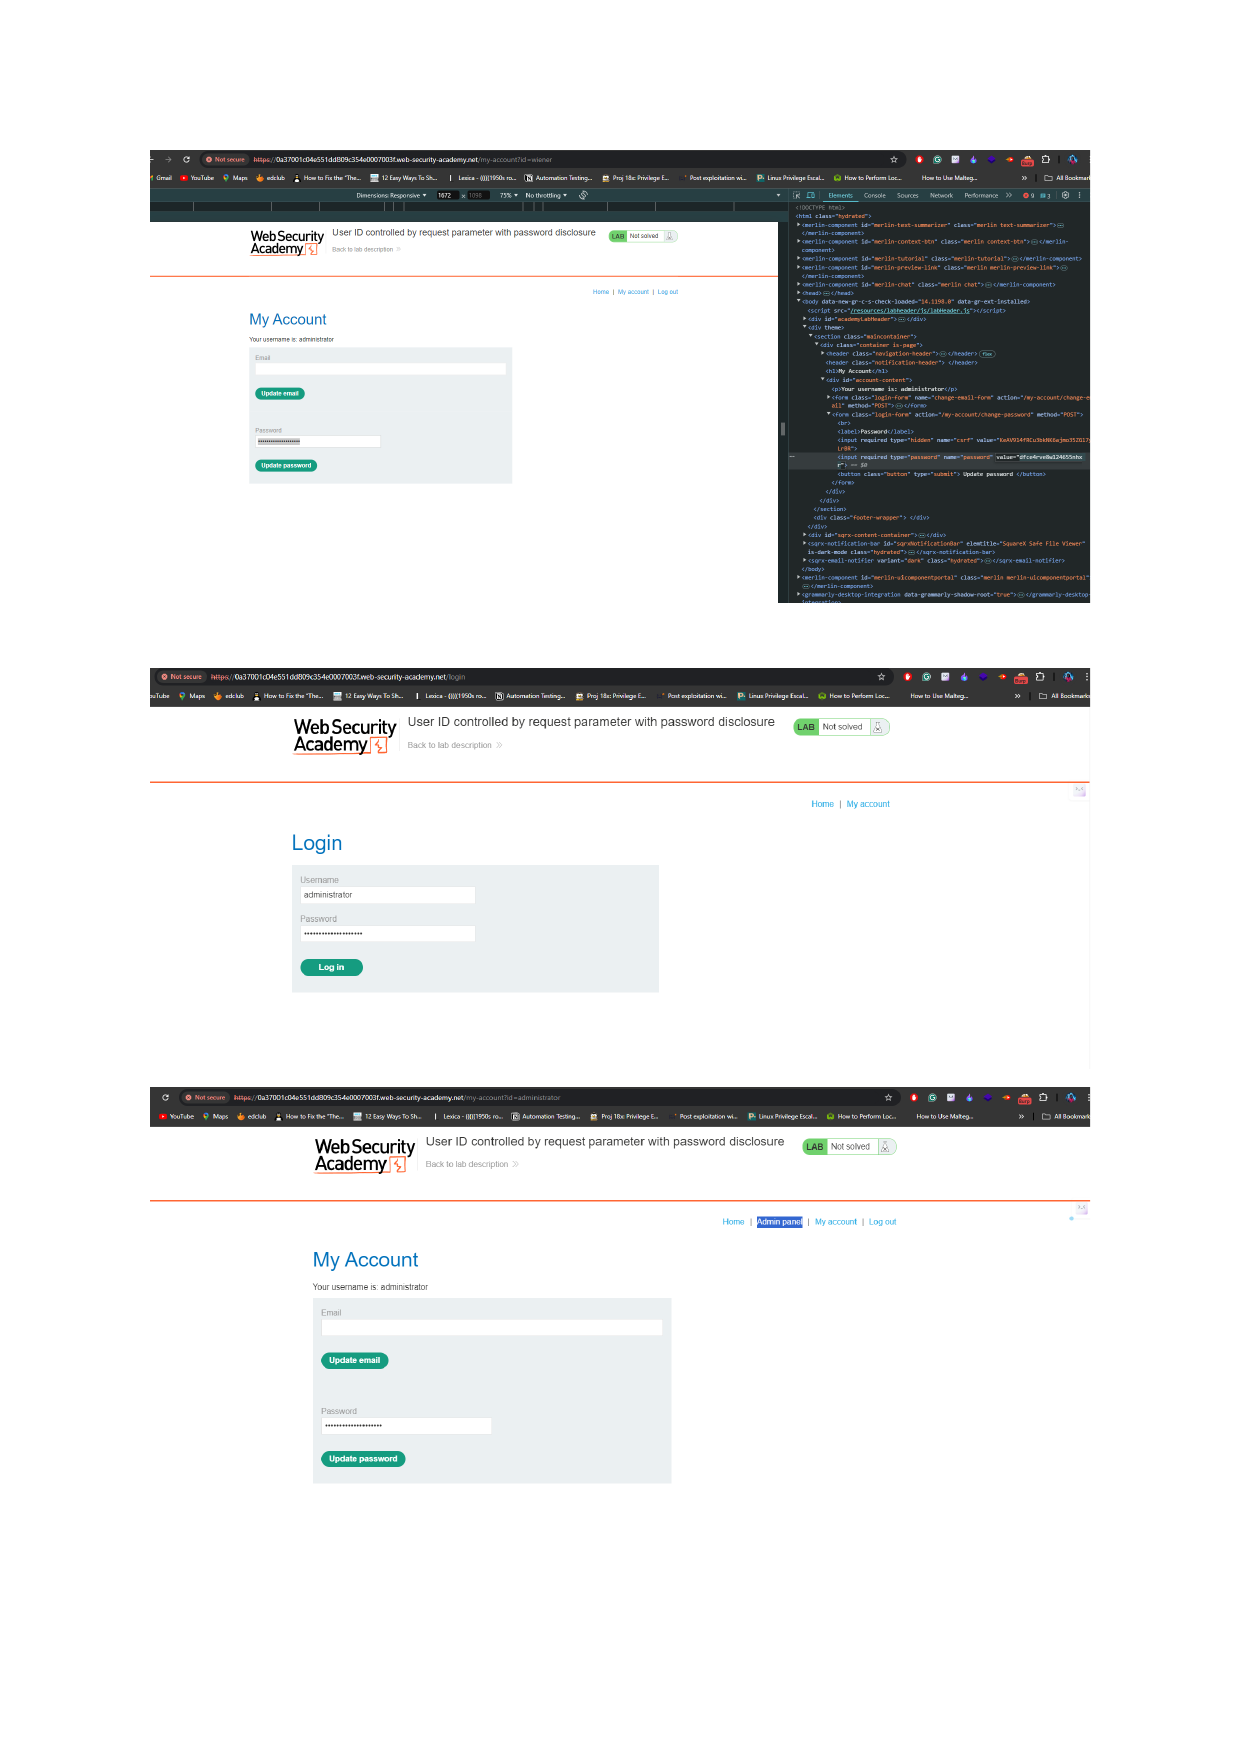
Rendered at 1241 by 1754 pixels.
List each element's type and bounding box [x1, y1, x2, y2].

picture [150, 668, 1091, 1069]
picture [150, 150, 1091, 603]
picture [150, 1087, 1091, 1488]
